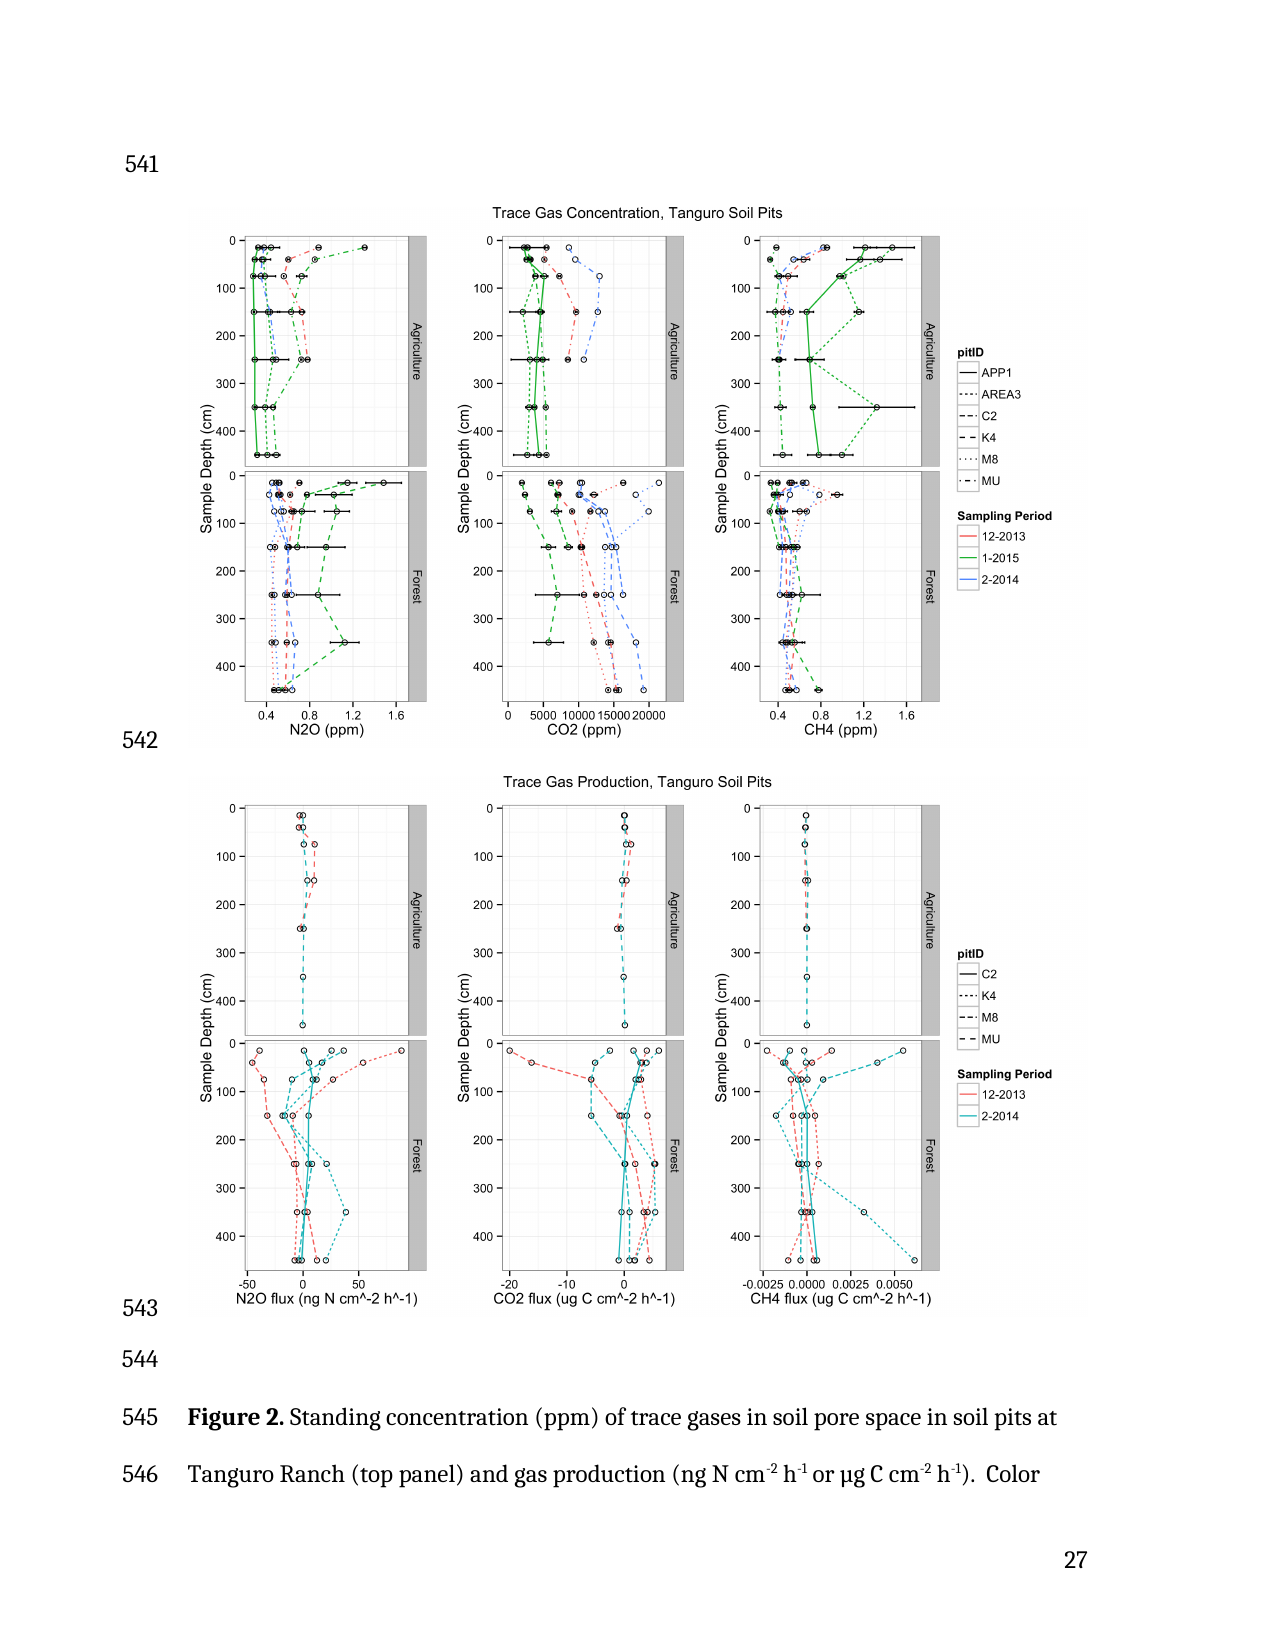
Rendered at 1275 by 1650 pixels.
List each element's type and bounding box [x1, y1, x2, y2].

text [187, 1403, 1087, 1489]
picture [187, 207, 1088, 748]
picture [187, 776, 1088, 1317]
